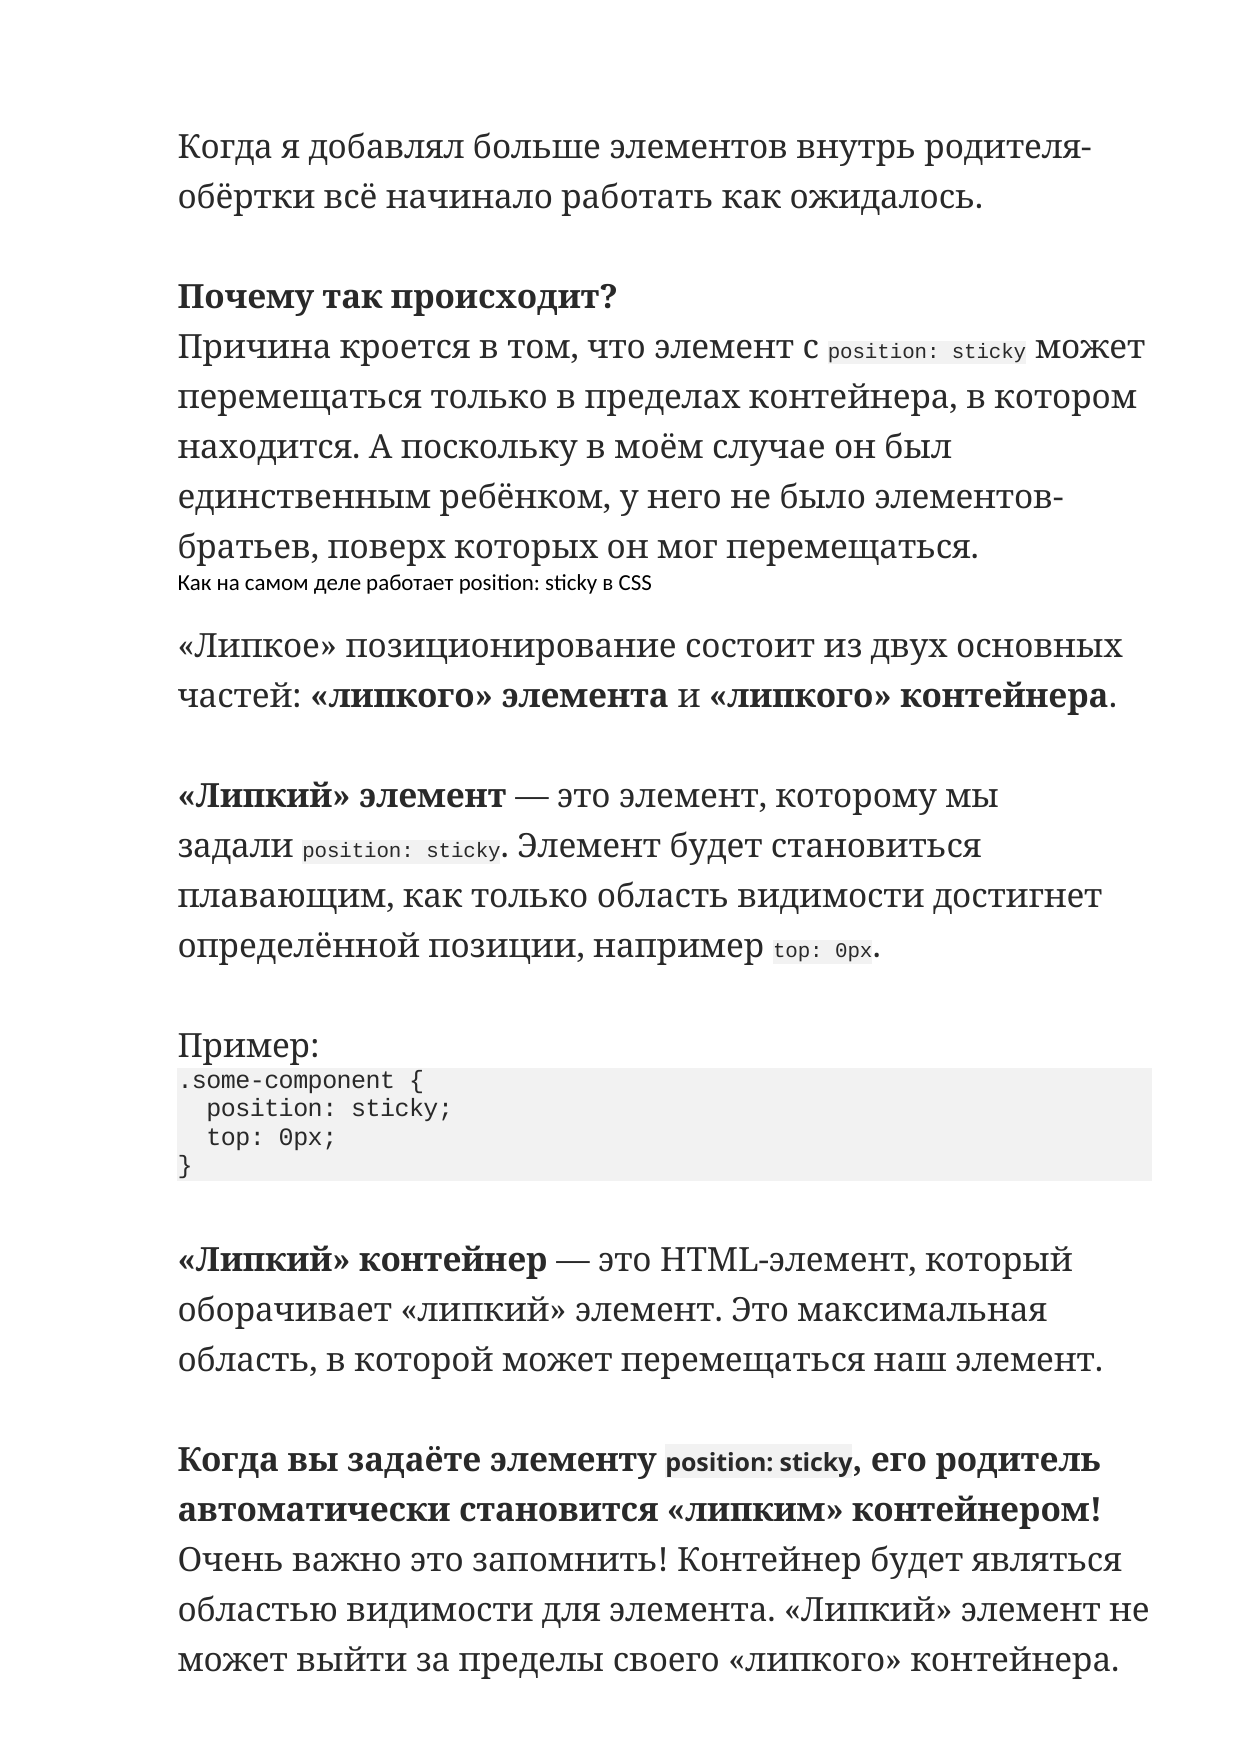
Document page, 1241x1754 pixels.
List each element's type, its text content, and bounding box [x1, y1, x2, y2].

text Почему так происходит? Причина кроется в том, что элемент с position: sticky может перемещаться только в пределах контейнера, в котором находится. А поскольку в моём случае он был единственным ребёнком, у него не было элементов-братьев, поверх которых он мог перемещаться. [177, 268, 1152, 568]
text Когда вы задаёте элементу position: sticky, его родитель автоматически становится «липким» контейнером! Очень важно это запомнить! Контейнер будет являться областью видимости для элемента. «Липкий» элемент не может выйти за пределы своего «липкого» контейнера. [177, 1431, 1152, 1681]
text «Липкий» контейнер — это HTML-элемент, который оборачивает «липкий» элемент. Это максимальная область, в которой может перемещаться наш элемент. [177, 1231, 1152, 1381]
text Когда я добавлял больше элементов внутрь родителя-обёртки всё начинало работать как ожидалось. [177, 118, 1152, 218]
text «Липкий» элемент — это элемент, которому мы задали position: sticky. Элемент будет становиться плавающим, как только область видимости достигнет определённой позиции, например top: 0px. [177, 768, 1152, 968]
text .some-component { position: sticky; top: 0px; } [177, 1068, 1152, 1181]
text Как на самом деле работает position: sticky в CSS [177, 568, 1152, 596]
text «Липкое» позиционирование состоит из двух основных частей: «липкого» элемента и «липкого» контейнера. [177, 618, 1152, 718]
text Пример: [177, 1018, 1152, 1068]
